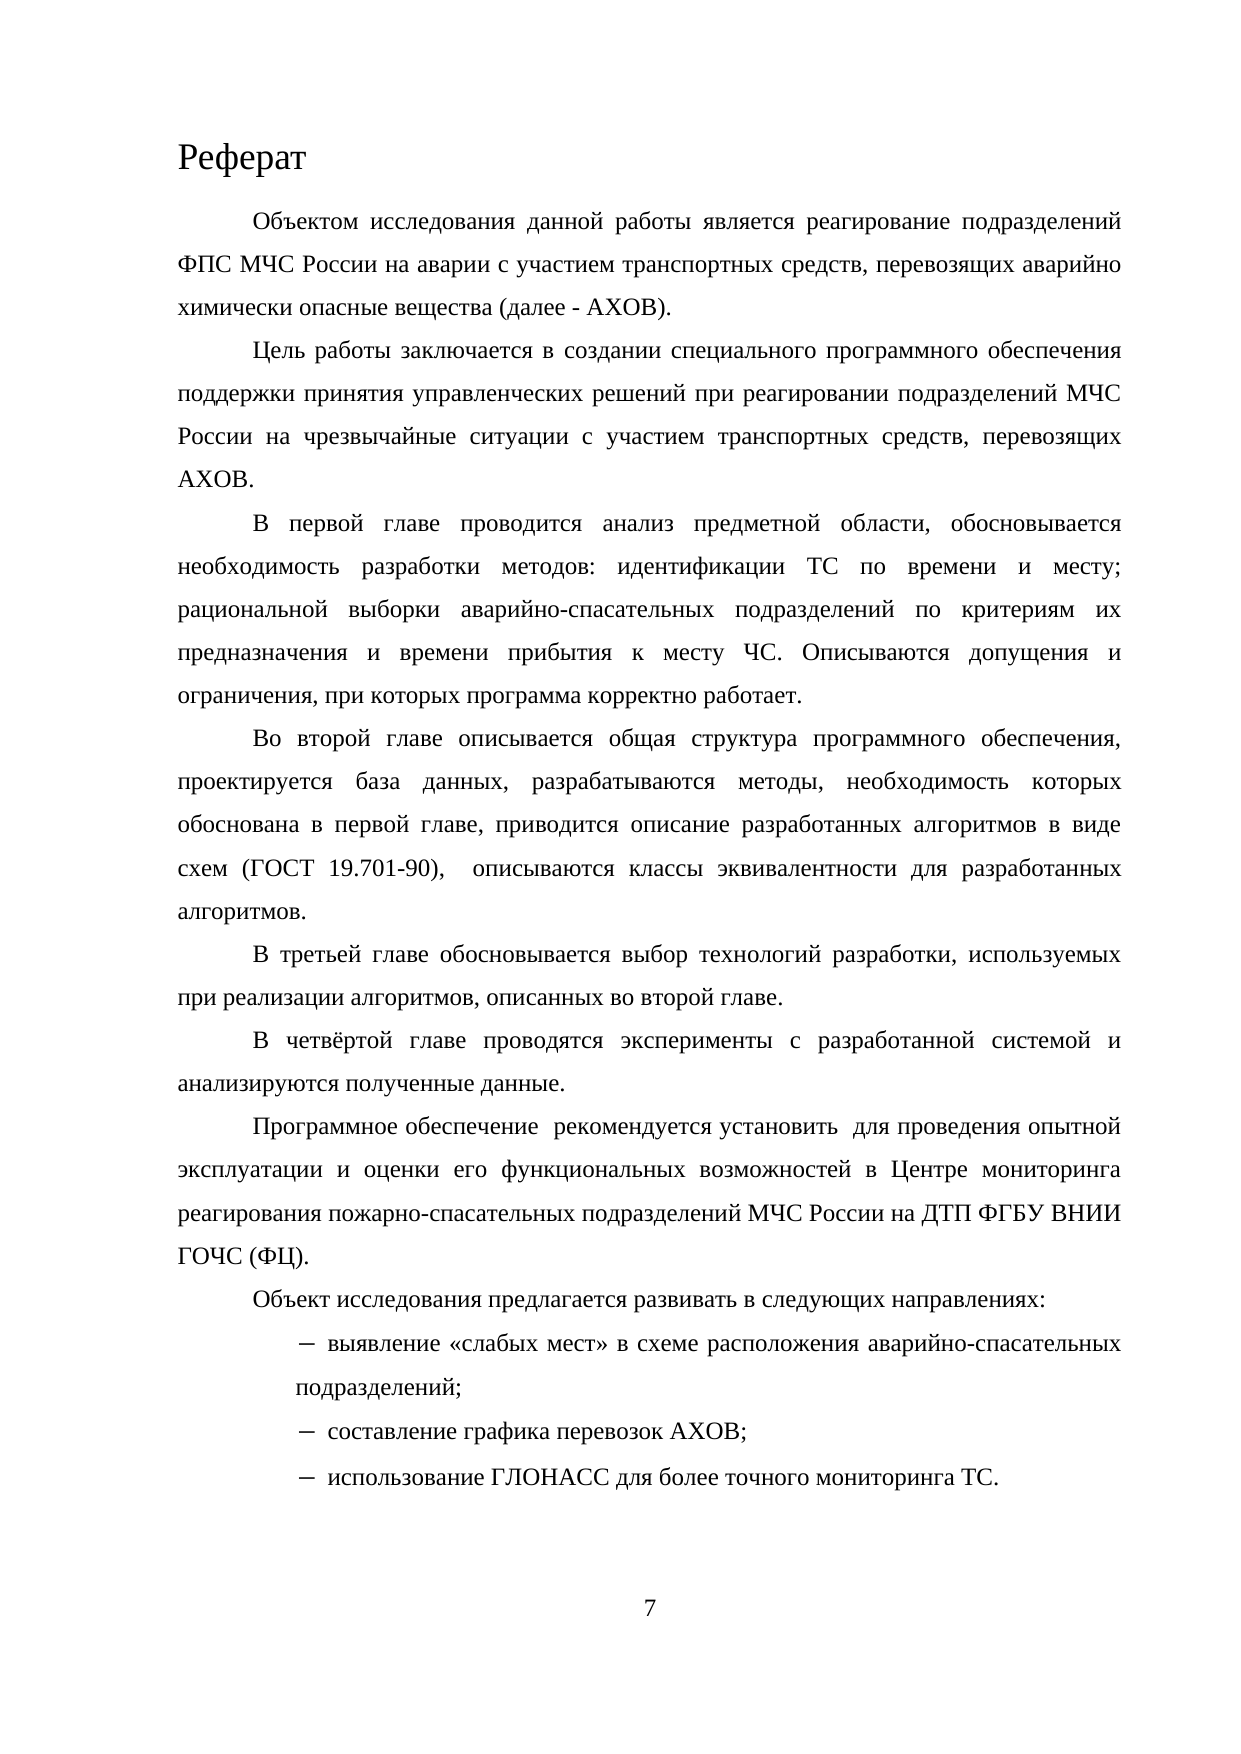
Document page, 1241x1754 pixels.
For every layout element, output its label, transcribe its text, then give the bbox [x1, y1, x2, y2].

text Во второй главе описывается общая структура программного обеспечения, проектируется база данных, разрабатываются методы, необходимость которых обоснована в первой главе, приводится описание разработанных алгоритмов в виде схем (ГОСТ 19.701-90), описываются классы эквивалентности для разработанных алгоритмов. [177, 723, 1122, 924]
text Цель работы заключается в создании специального программного обеспечения поддержки принятия управленческих решений при реагировании подразделений МЧС России на чрезвычайные ситуации с участием транспортных средств, перевозящих АХОВ. [177, 335, 1122, 493]
list использование ГЛОНАСС для более точного мониторинга ТС. [295, 1461, 1122, 1491]
text В первой главе проводится анализ предметной области, обосновывается необходимость разработки методов: идентификации ТС по времени и месту; рациональной выборки аварийно-спасательных подразделений по критериям их предназначения и времени прибытия к месту ЧС. Описываются допущения и ограничения, при которых программа корректно работает. [177, 508, 1122, 709]
list выявление «слабых мест» в схеме расположения аварийно-спасательных подразделений; [295, 1327, 1122, 1401]
text Объект исследования предлагается развивать в следующих направлениях: [177, 1284, 1122, 1313]
subtitle Реферат [177, 135, 1122, 178]
list составление графика перевозок АХОВ; [295, 1415, 1122, 1446]
text В третьей главе обосновывается выбор технологий разработки, используемых при реализации алгоритмов, описанных во второй главе. [177, 939, 1122, 1011]
text В четвёртой главе проводятся эксперименты с разработанной системой и анализируются полученные данные. [177, 1025, 1122, 1097]
text Объектом исследования данной работы является реагирование подразделений ФПС МЧС России на аварии с участием транспортных средств, перевозящих аварийно химически опасные вещества (далее - АХОВ). [177, 206, 1122, 321]
text Программное обеспечение рекомендуется установить для проведения опытной эксплуатации и оценки его функциональных возможностей в Центре мониторинга реагирования пожарно-спасательных подразделений МЧС России на ДТП ФГБУ ВНИИ ГОЧС (ФЦ). [177, 1111, 1122, 1269]
